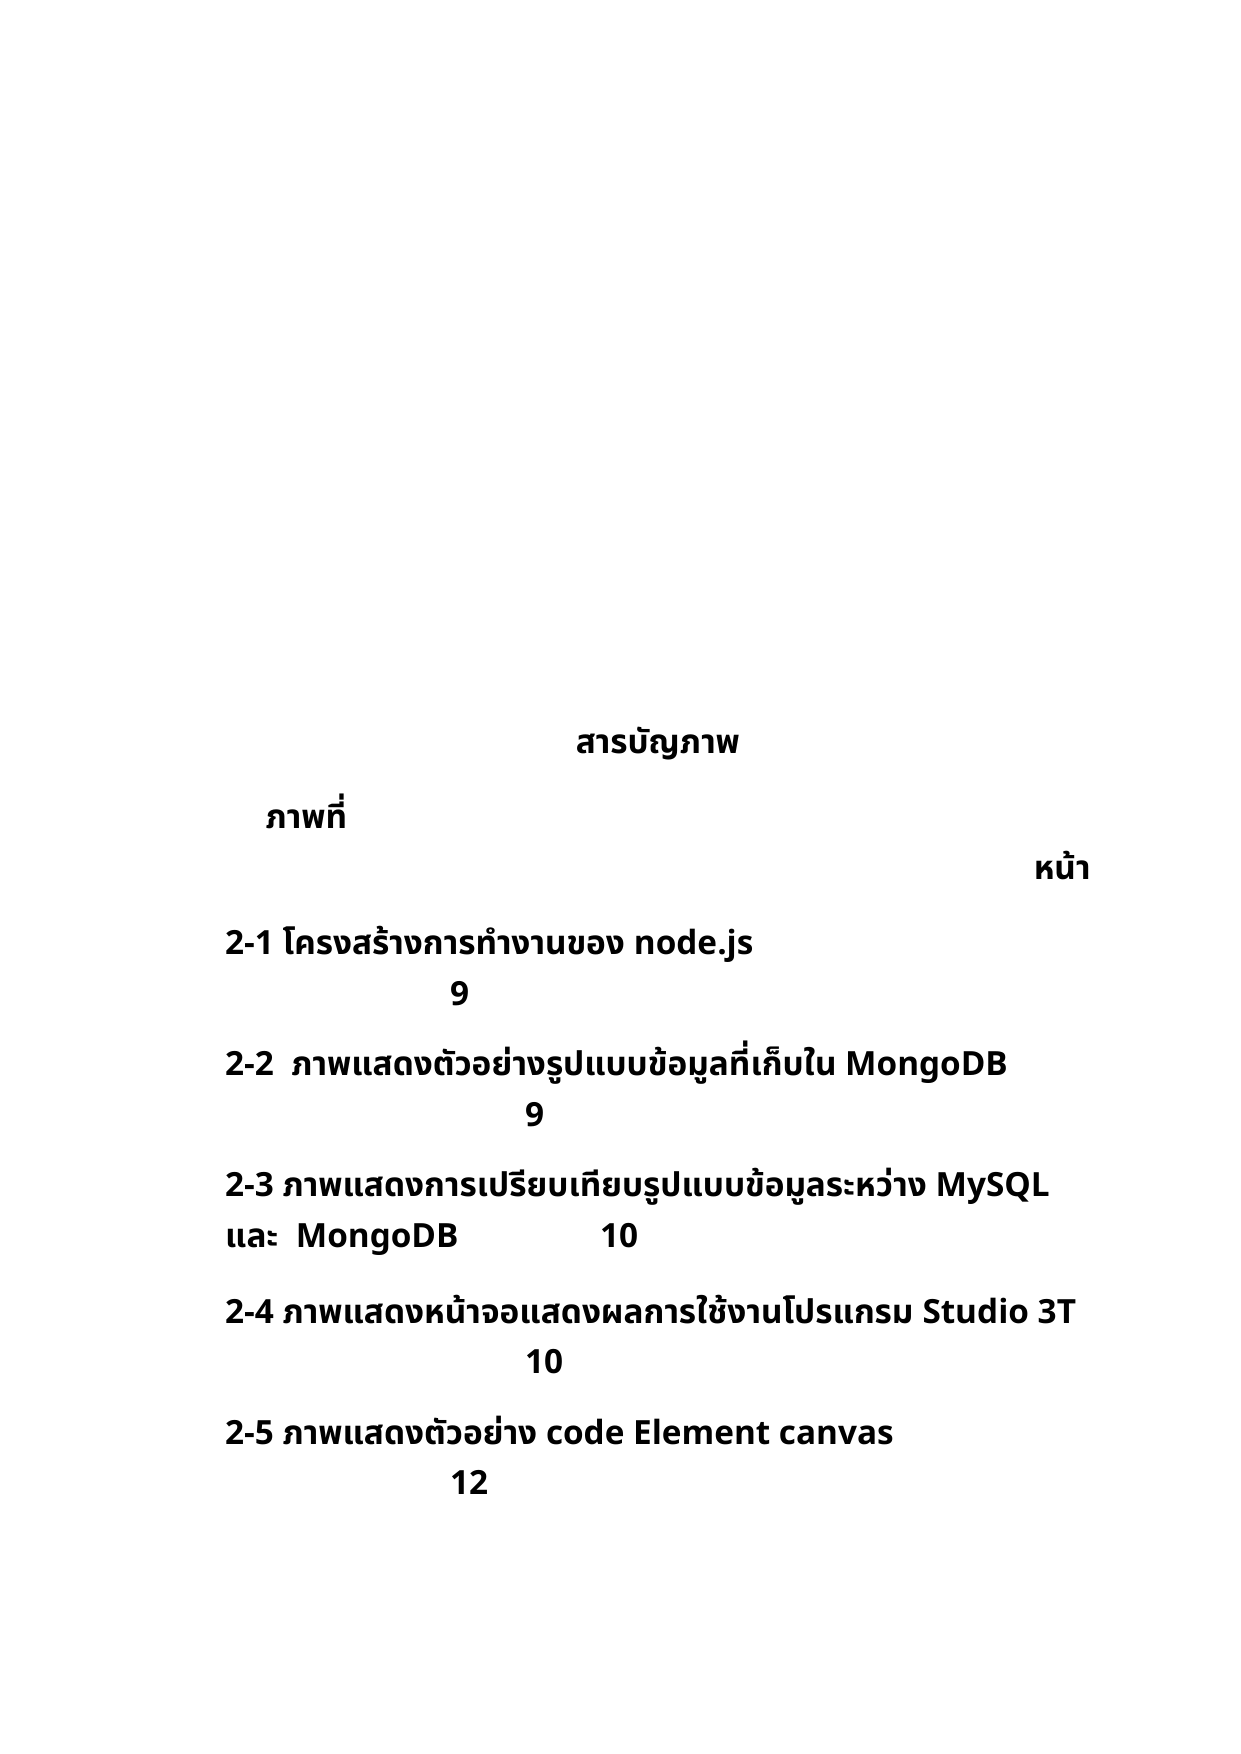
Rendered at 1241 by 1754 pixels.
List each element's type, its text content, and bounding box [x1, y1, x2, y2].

text 2-3 ภาพแสดงการเปรียบเทียบรูปแบบข้อมูลระหว่าง MySQL และ MongoDB 10 [225, 1161, 1090, 1262]
text ภาพที่ หน้า [225, 793, 1090, 894]
text 2-1 โครงสร้างการทำงานของ node.js 9 [225, 919, 1090, 1015]
text 2-4 ภาพแสดงหน้าจอแสดงผลการใช้งานโปรแกรม Studio 3T 10 [225, 1287, 1090, 1383]
text 2-5 ภาพแสดงตัวอย่าง code Element canvas 12 [225, 1408, 1090, 1504]
text 2-2 ภาพแสดงตัวอย่างรูปแบบข้อมูลที่เก็บใน MongoDB 9 [225, 1040, 1090, 1136]
text สารบัญภาพ [225, 718, 1090, 768]
